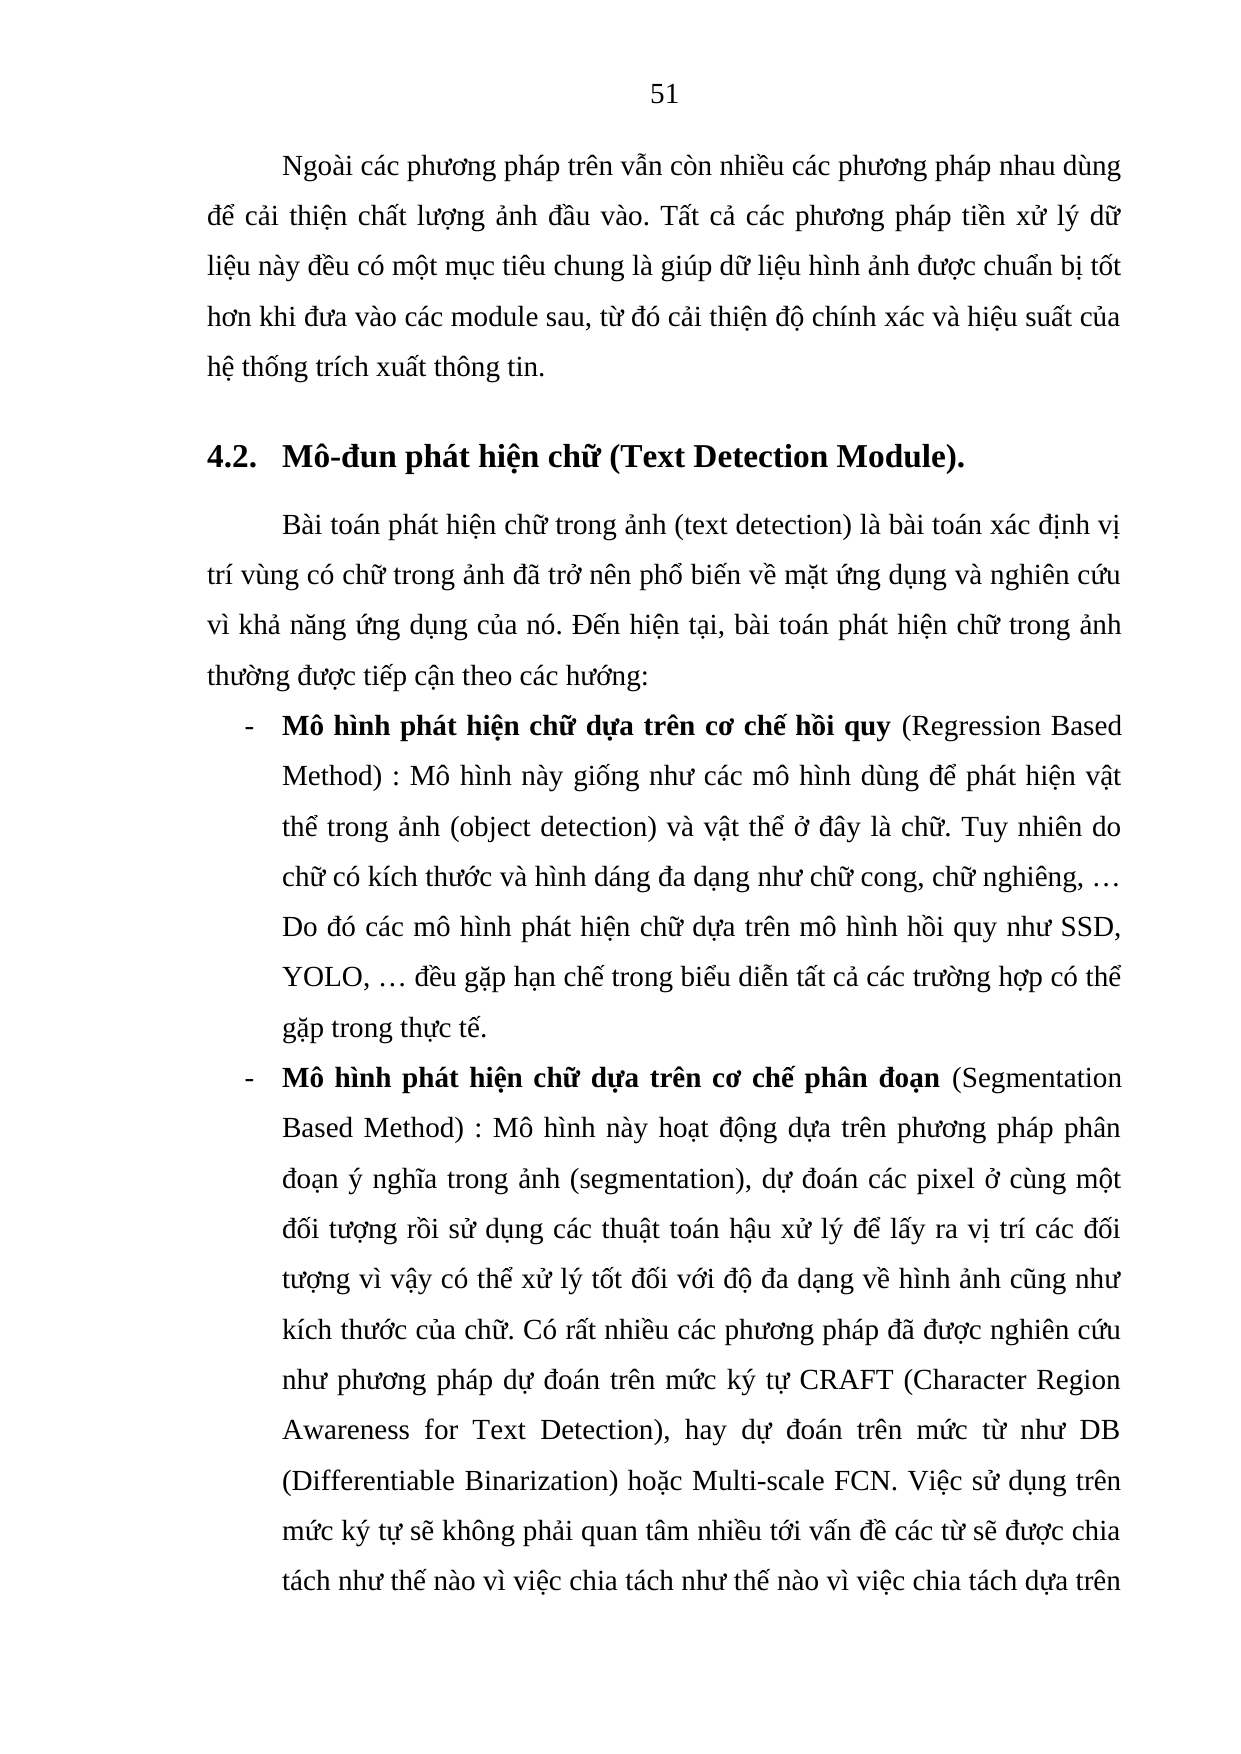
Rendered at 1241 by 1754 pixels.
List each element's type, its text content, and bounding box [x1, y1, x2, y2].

list Mô hình phát hiện chữ dựa trên cơ chế hồi quy (Regression Based Method) : Mô hình này giống như các mô hình dùng để phát hiện vật thể trong ảnh (object detection) và vật thể ở đây là chữ. Tuy nhiên do chữ có kích thước và hình dáng đa dạng như chữ cong, chữ nghiêng, … Do đó các mô hình phát hiện chữ dựa trên mô hình hồi quy như SSD, YOLO, … đều gặp hạn chế trong biểu diễn tất cả các trường hợp có thể gặp trong thực tế. [244, 708, 1122, 1043]
subtitle 4.2. Mô-đun phát hiện chữ (Text Detection Module). [207, 437, 1122, 475]
text Bài toán phát hiện chữ trong ảnh (text detection) là bài toán xác định vị trí vùng có chữ trong ảnh đã trở nên phổ biến về mặt ứng dụng và nghiên cứu vì khả năng ứng dụng của nó. Đến hiện tại, bài toán phát hiện chữ trong ảnh thường được tiếp cận theo các hướng: [207, 507, 1122, 691]
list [244, 1060, 1122, 1597]
text Ngoài các phương pháp trên vẫn còn nhiều các phương pháp nhau dùng để cải thiện chất lượng ảnh đầu vào. Tất cả các phương pháp tiền xử lý dữ liệu này đều có một mục tiêu chung là giúp dữ liệu hình ảnh được chuẩn bị tốt hơn khi đưa vào các module sau, từ đó cải thiện độ chính xác và hiệu suất của hệ thống trích xuất thông tin. [207, 148, 1122, 382]
